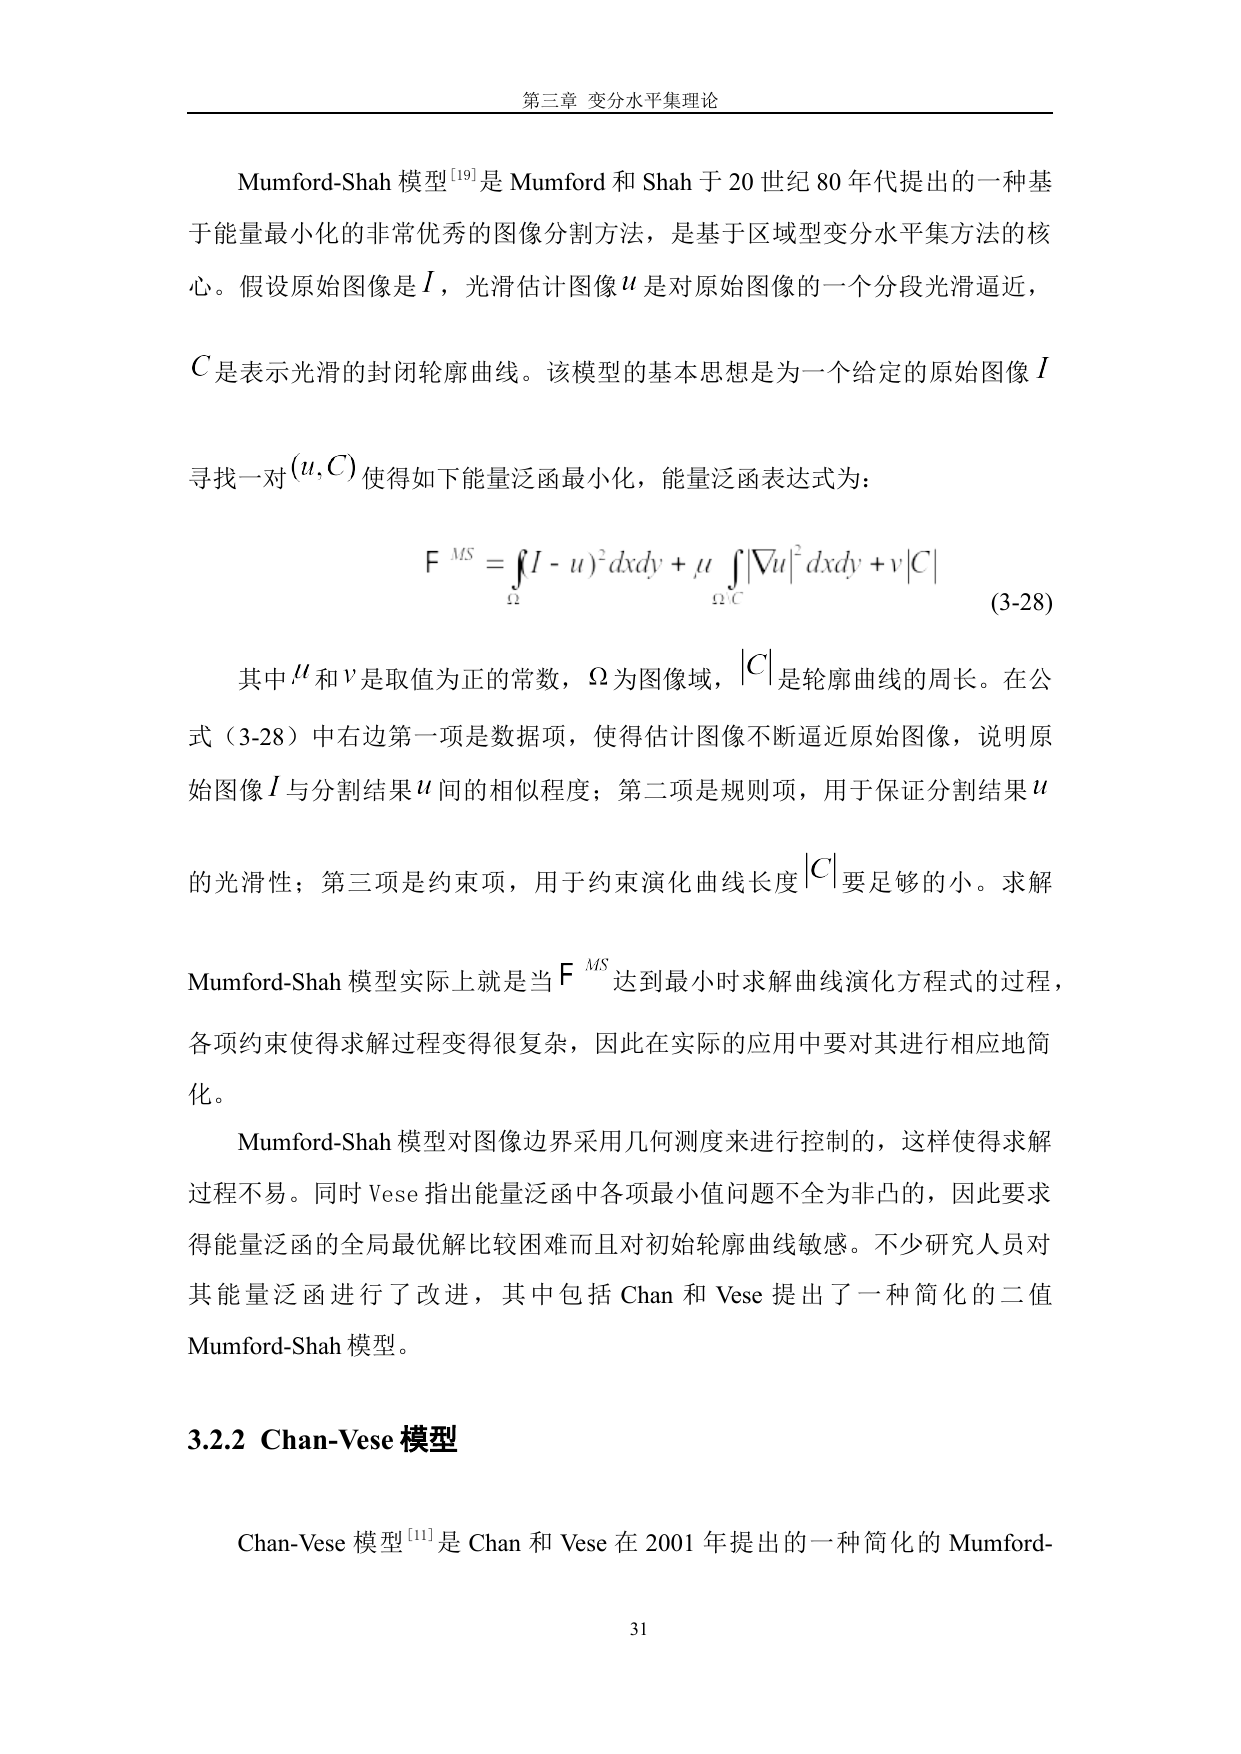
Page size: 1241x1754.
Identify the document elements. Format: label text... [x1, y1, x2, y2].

text 其中和是取值为正的常数，为图像域，是轮廓曲线的周长。在公式（3-28）中右边第一项是数据项，使得估计图像不断逼近原始图像，说明原始图像与分割结果间的相似程度；第二项是规则项，用于保证分割结果的光滑性；第三项是约束项，用于约束演化曲线长度要足够的小。求解Mumford-Shah模型实际上就是当达到最小时求解曲线演化方程式的过程，各项约束使得求解过程变得很复杂，因此在实际的应用中要对其进行相应地简化。 [187, 634, 1053, 1109]
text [187, 1524, 1053, 1558]
text Mumford-Shah模型[19]是Mumford和Shah于20世纪80年代提出的一种基于能量最小化的非常优秀的图像分割方法，是基于区域型变分水平集方法的核心。假设原始图像是，光滑估计图像是对原始图像的一个分段光滑逼近，是表示光滑的封闭轮廓曲线。该模型的基本思想是为一个给定的原始图像寻找一对使得如下能量泛函最小化，能量泛函表达式为： [187, 164, 1053, 503]
text Mumford-Shah模型对图像边界采用几何测度来进行控制的，这样使得求解过程不易。同时Vese指出能量泛函中各项最小值问题不全为非凸的，因此要求得能量泛函的全局最优解比较困难而且对初始轮廓曲线敏感。不少研究人员对其能量泛函进行了改进，其中包括Chan和Vese提出了一种简化的二值Mumford-Shah模型。 [187, 1124, 1053, 1361]
text 3.2.2 Chan-Vese模型 [187, 1404, 1053, 1472]
text (3-28) [187, 518, 1053, 619]
